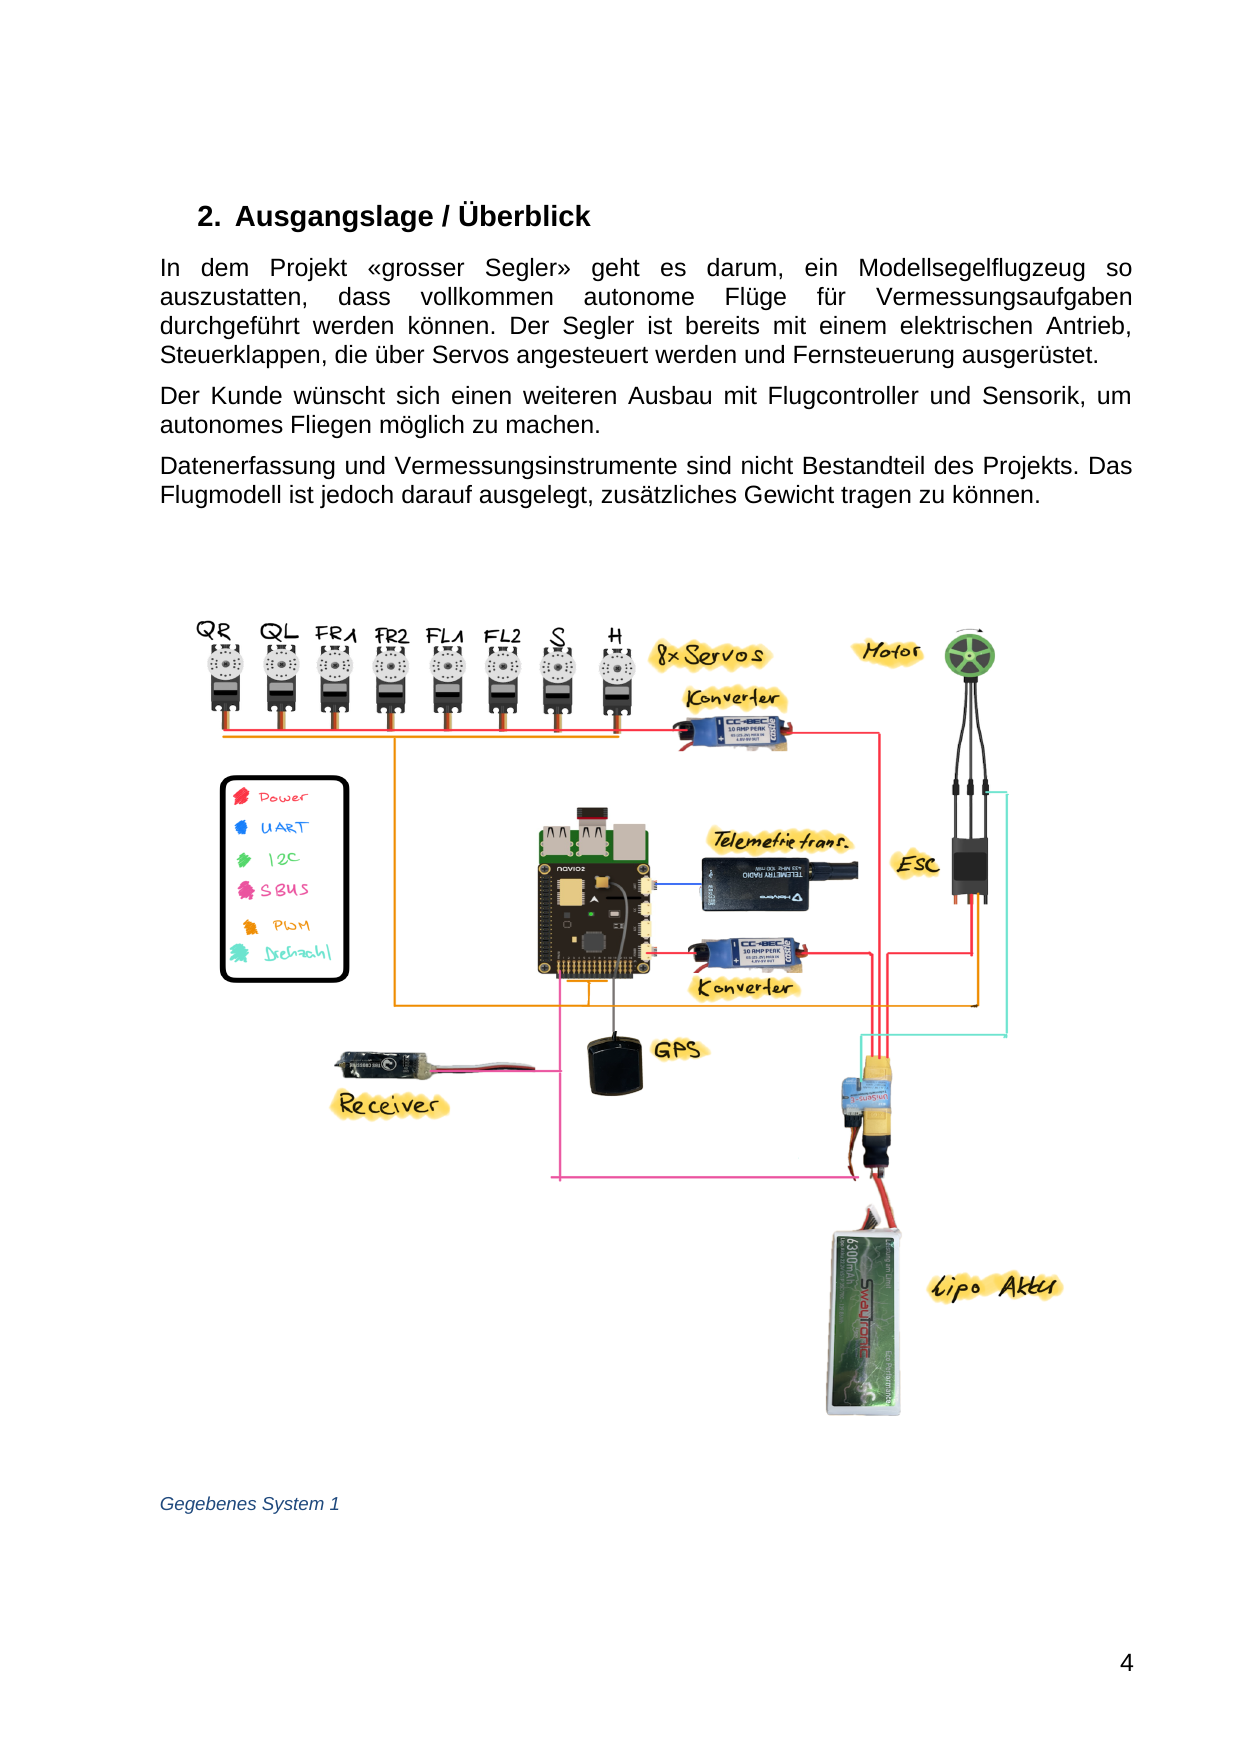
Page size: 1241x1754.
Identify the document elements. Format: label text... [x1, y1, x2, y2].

picture [159, 603, 1072, 1481]
text Der Kunde wünscht sich einen weiteren Ausbau mit Flugcontroller und Sensorik, um autonomes Fliegen möglich zu machen. [159, 381, 1134, 438]
text Gegebenes System 1 [159, 1493, 1134, 1514]
subtitle Ausgangslage / Überblick [197, 199, 1134, 232]
text Datenerfassung und Vermessungsinstrumente sind nicht Bestandteil des Projekts. Das Flugmodell ist jedoch darauf ausgelegt, zusätzliches Gewicht tragen zu können. [159, 451, 1134, 508]
text In dem Projekt «grosser Segler» geht es darum, ein Modellsegelflugzeug so auszustatten, dass vollkommen autonome Flüge für Vermessungsaufgaben durchgeführt werden können. Der Segler ist bereits mit einem elektrischen Antrieb, Steuerklappen, die über Servos angesteuert werden und Fernsteuerung ausgerüstet. [159, 253, 1134, 368]
